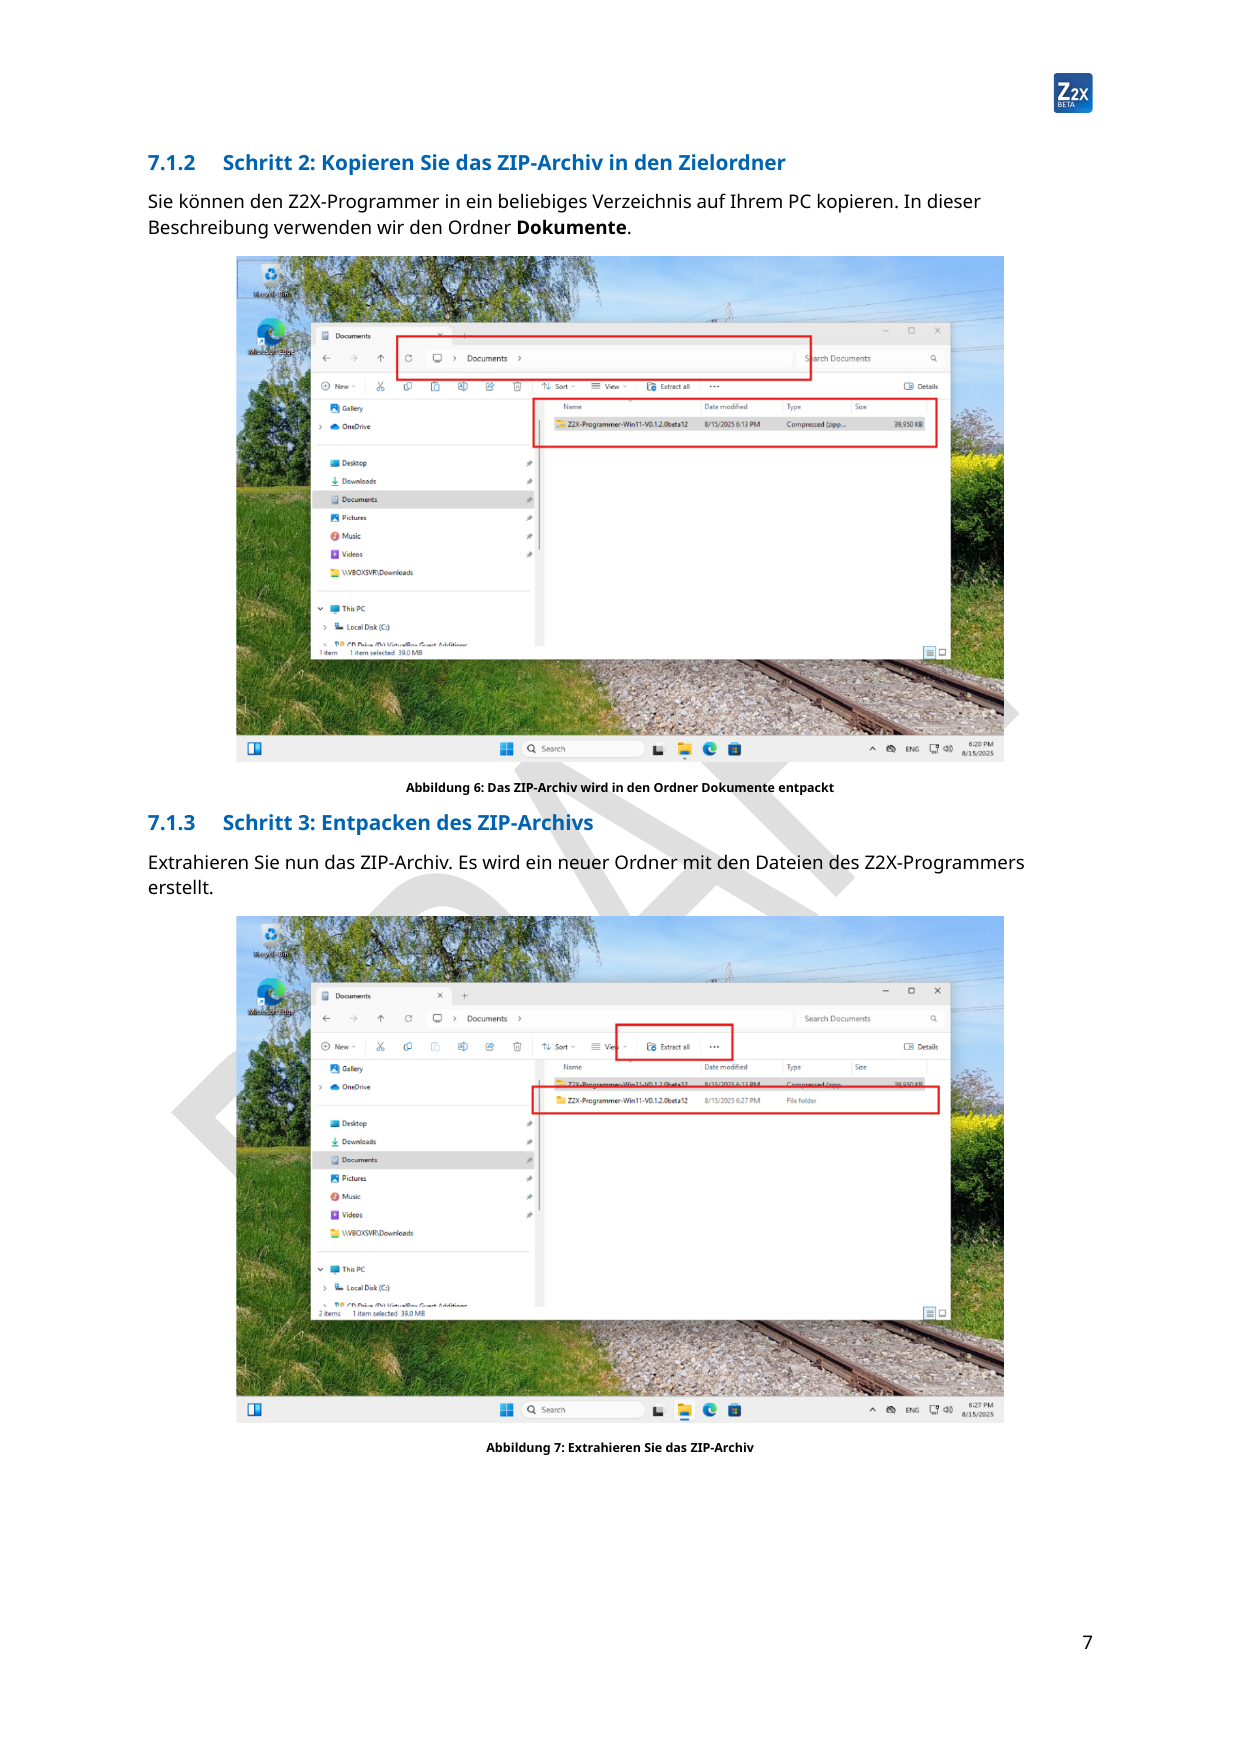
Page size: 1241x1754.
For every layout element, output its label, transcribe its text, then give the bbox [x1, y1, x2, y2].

subtitle Schritt 2: Kopieren Sie das ZIP-Archiv in den Zielordner [148, 148, 1093, 176]
picture [236, 256, 1004, 762]
picture [236, 916, 1004, 1423]
text Extrahieren Sie nun das ZIP-Archiv. Es wird ein neuer Ordner mit den Dateien des Z2X-Programmers erstellt. [148, 849, 1093, 900]
picture [1053, 73, 1093, 113]
text Sie können den Z2X-Programmer in ein beliebiges Verzeichnis auf Ihrem PC kopieren. In dieser Beschreibung verwenden wir den Ordner Dokumente. [148, 188, 1093, 239]
subtitle Schritt 3: Entpacken des ZIP-Archivs [148, 808, 1093, 837]
